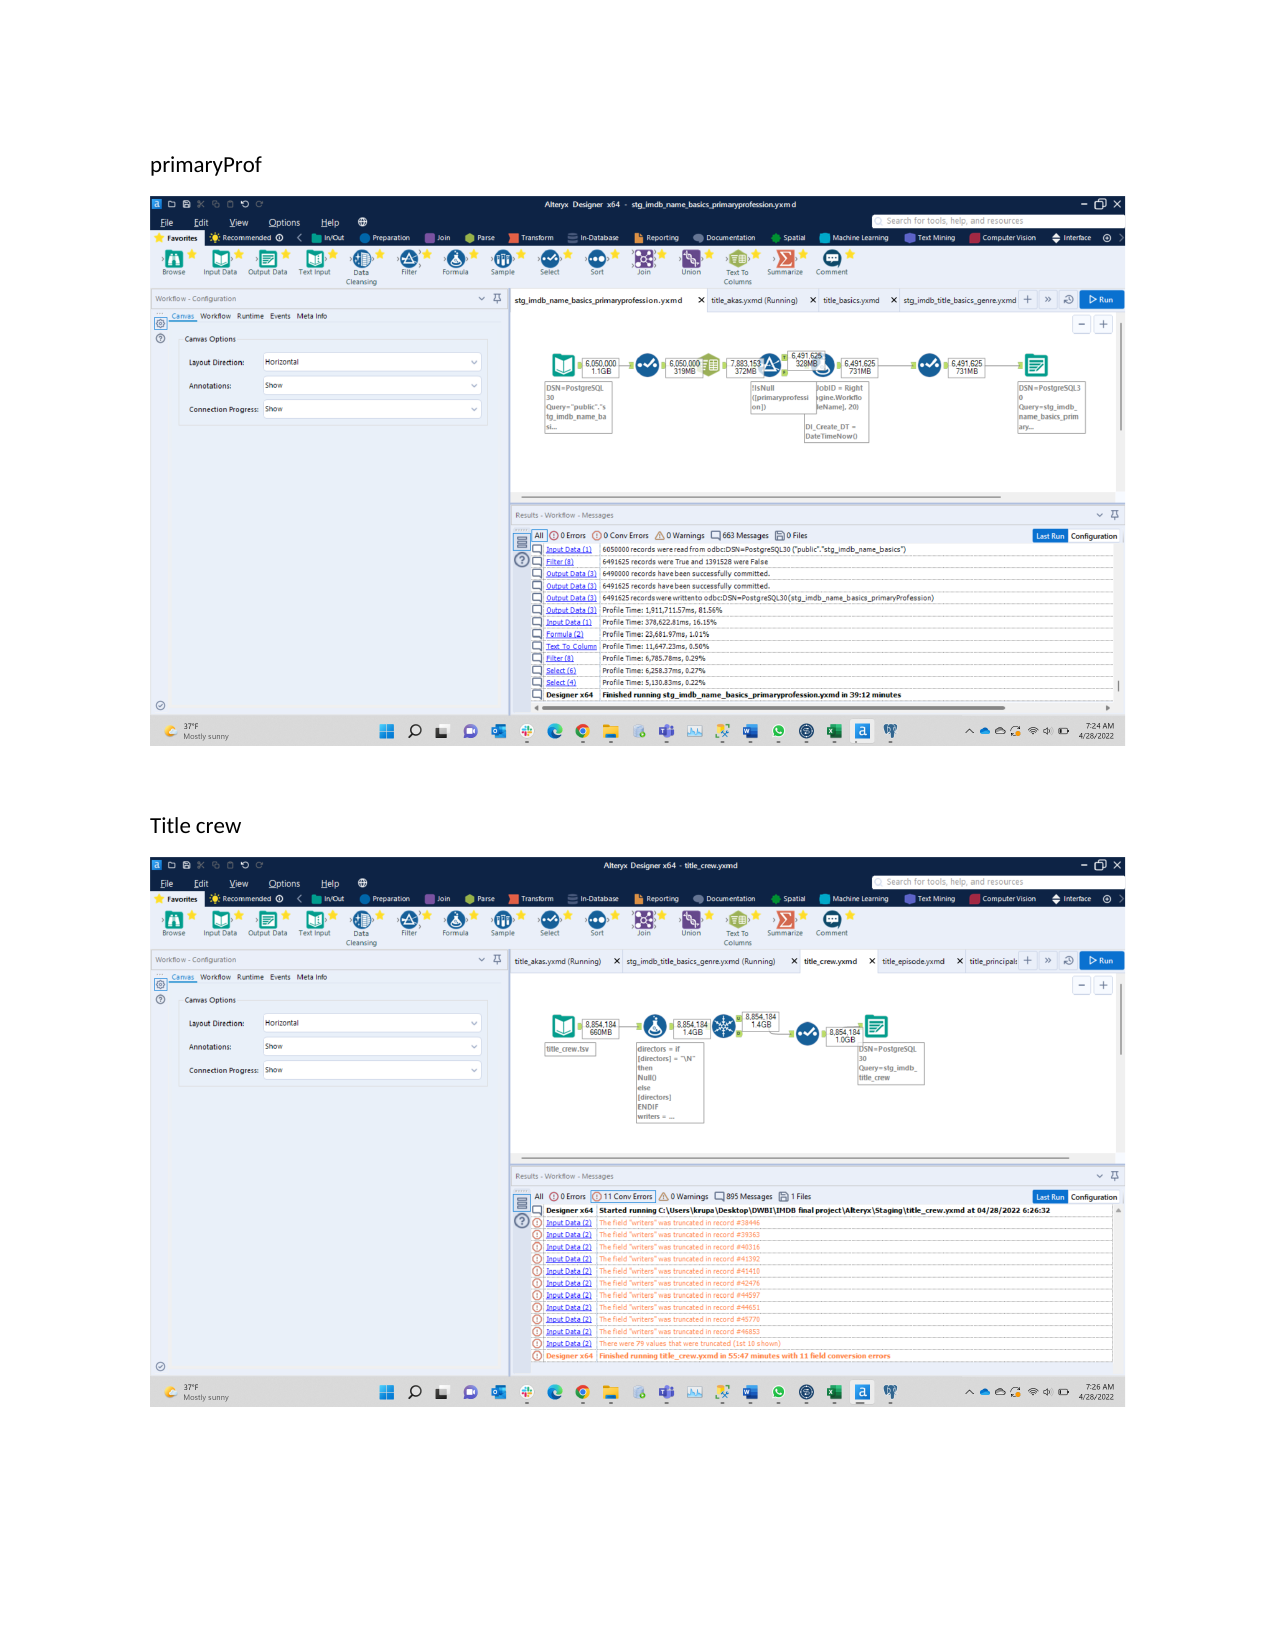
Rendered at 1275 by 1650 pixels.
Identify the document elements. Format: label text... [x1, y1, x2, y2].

text primaryProf [150, 150, 1125, 178]
text Title crew [150, 811, 1125, 839]
picture [150, 196, 1125, 746]
picture [150, 857, 1125, 1407]
